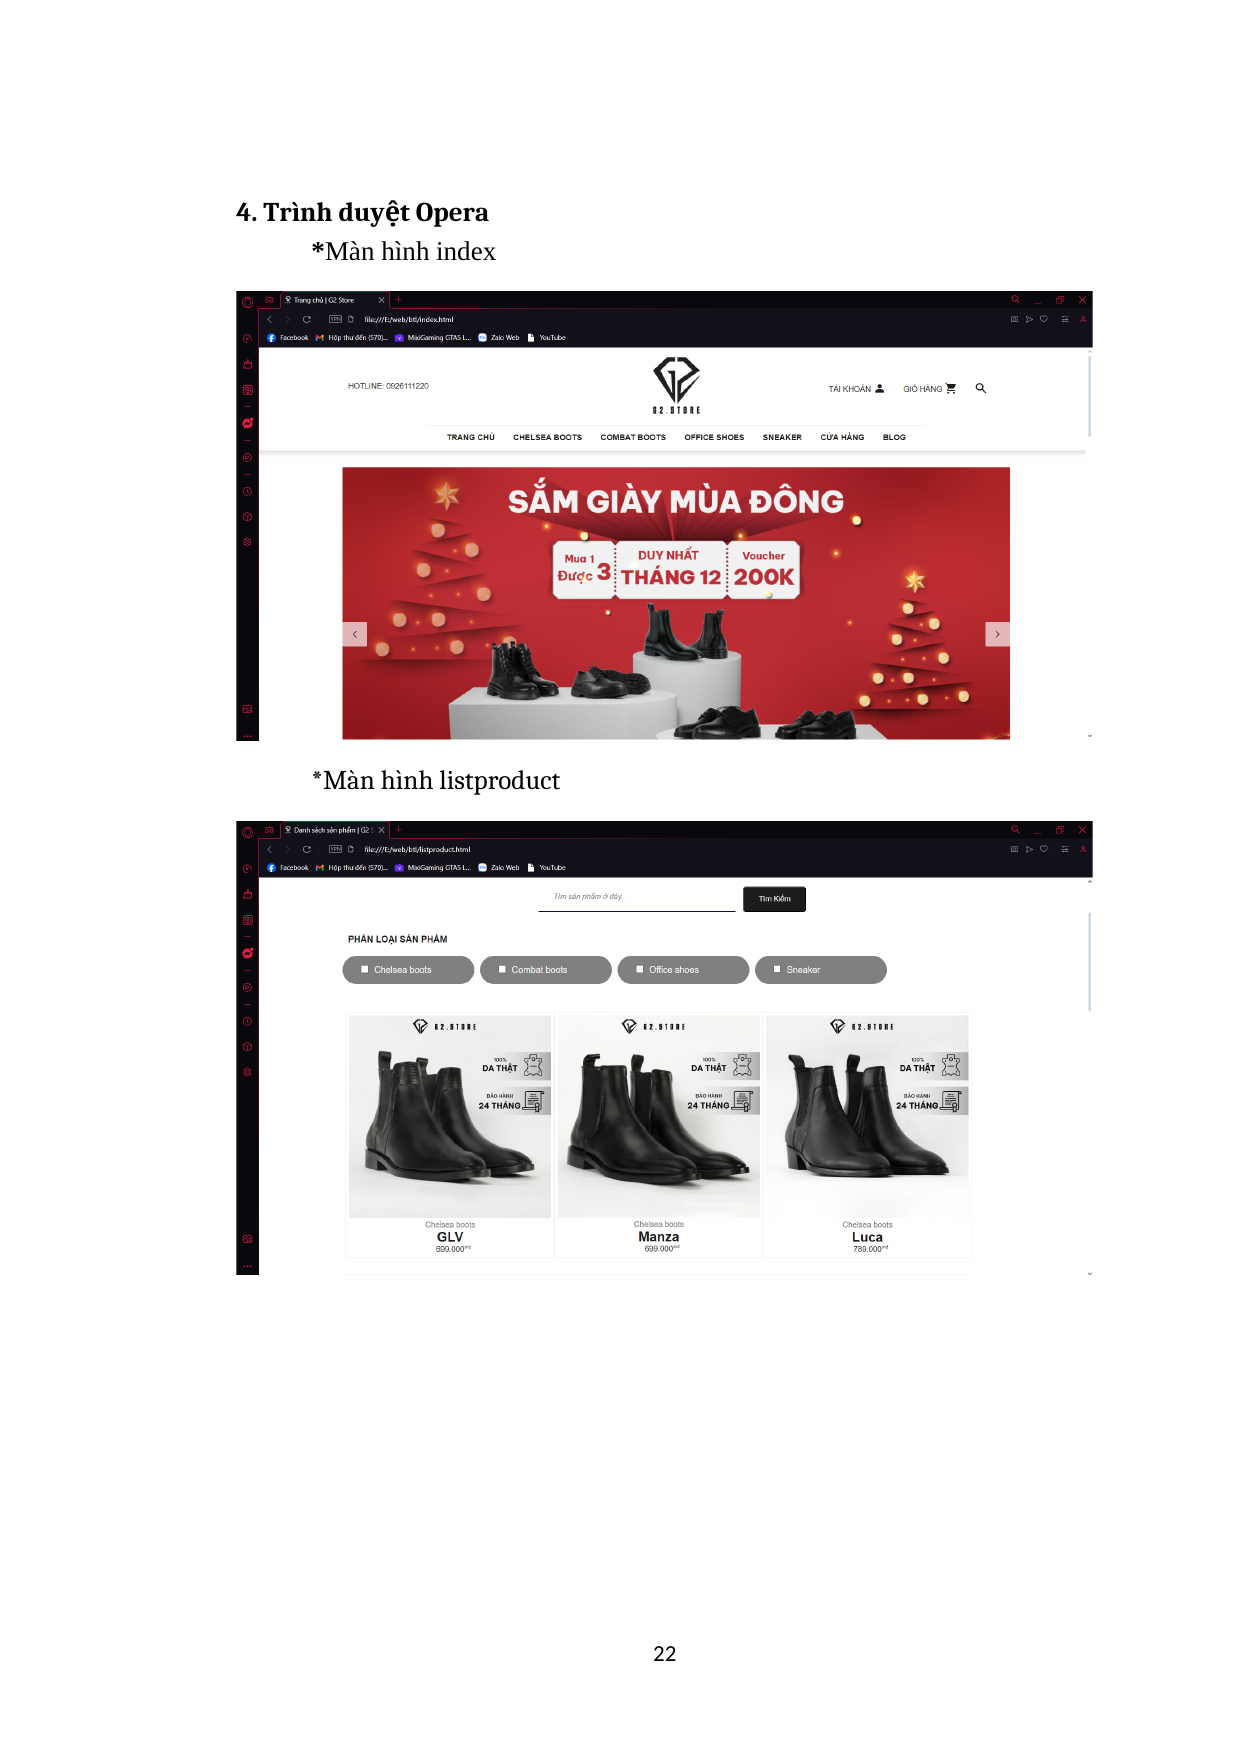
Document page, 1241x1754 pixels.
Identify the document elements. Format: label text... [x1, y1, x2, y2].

picture [236, 821, 1093, 1275]
text *Màn hình index [236, 235, 1092, 266]
text *Màn hình listproduct [236, 765, 1092, 796]
subtitle 4. Trình duyệt Opera [236, 197, 1092, 229]
picture [236, 291, 1093, 741]
